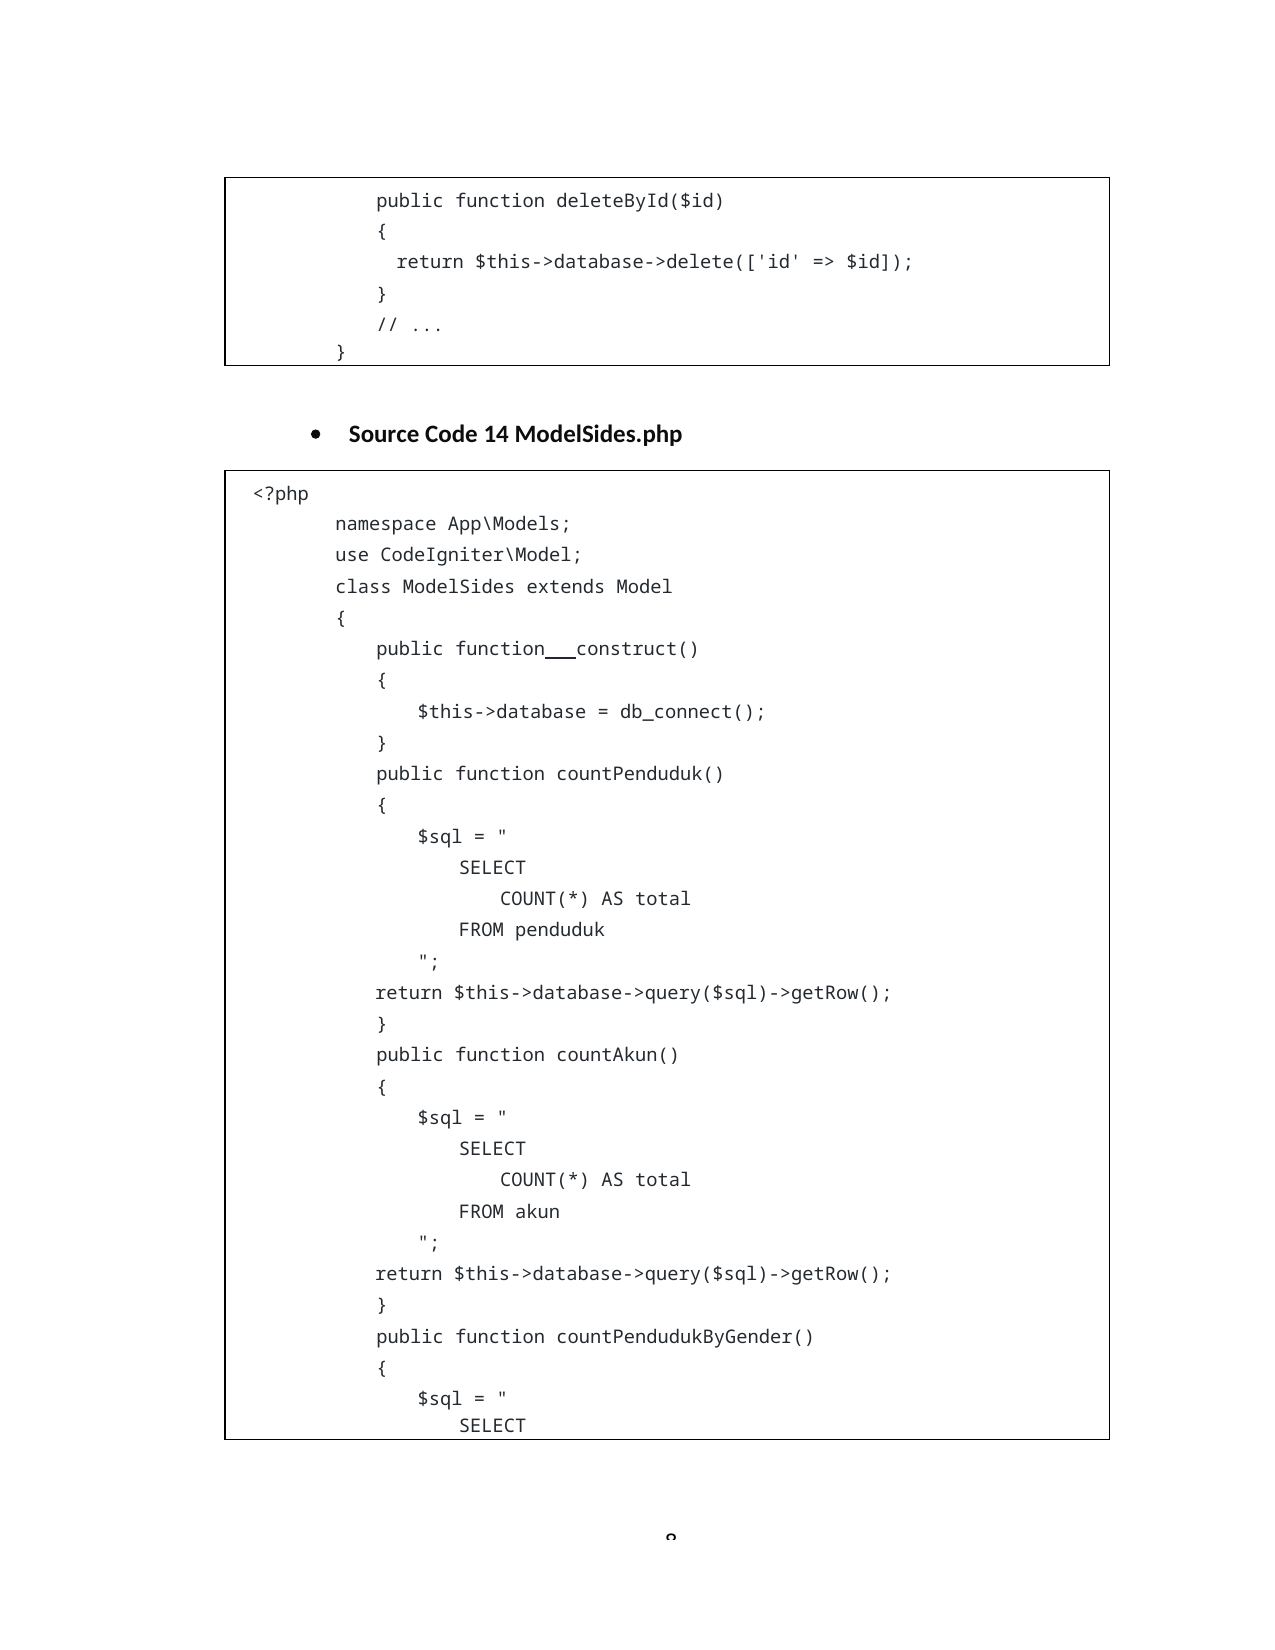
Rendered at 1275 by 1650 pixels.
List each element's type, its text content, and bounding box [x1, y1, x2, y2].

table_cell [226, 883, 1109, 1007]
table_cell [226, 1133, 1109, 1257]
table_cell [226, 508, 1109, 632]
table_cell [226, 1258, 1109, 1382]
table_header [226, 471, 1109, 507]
list Source Code 14 ModelSides.php [311, 419, 1208, 449]
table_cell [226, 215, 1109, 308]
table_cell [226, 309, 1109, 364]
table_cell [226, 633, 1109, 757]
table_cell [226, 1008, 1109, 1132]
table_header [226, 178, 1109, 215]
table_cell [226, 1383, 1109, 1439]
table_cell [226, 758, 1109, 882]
